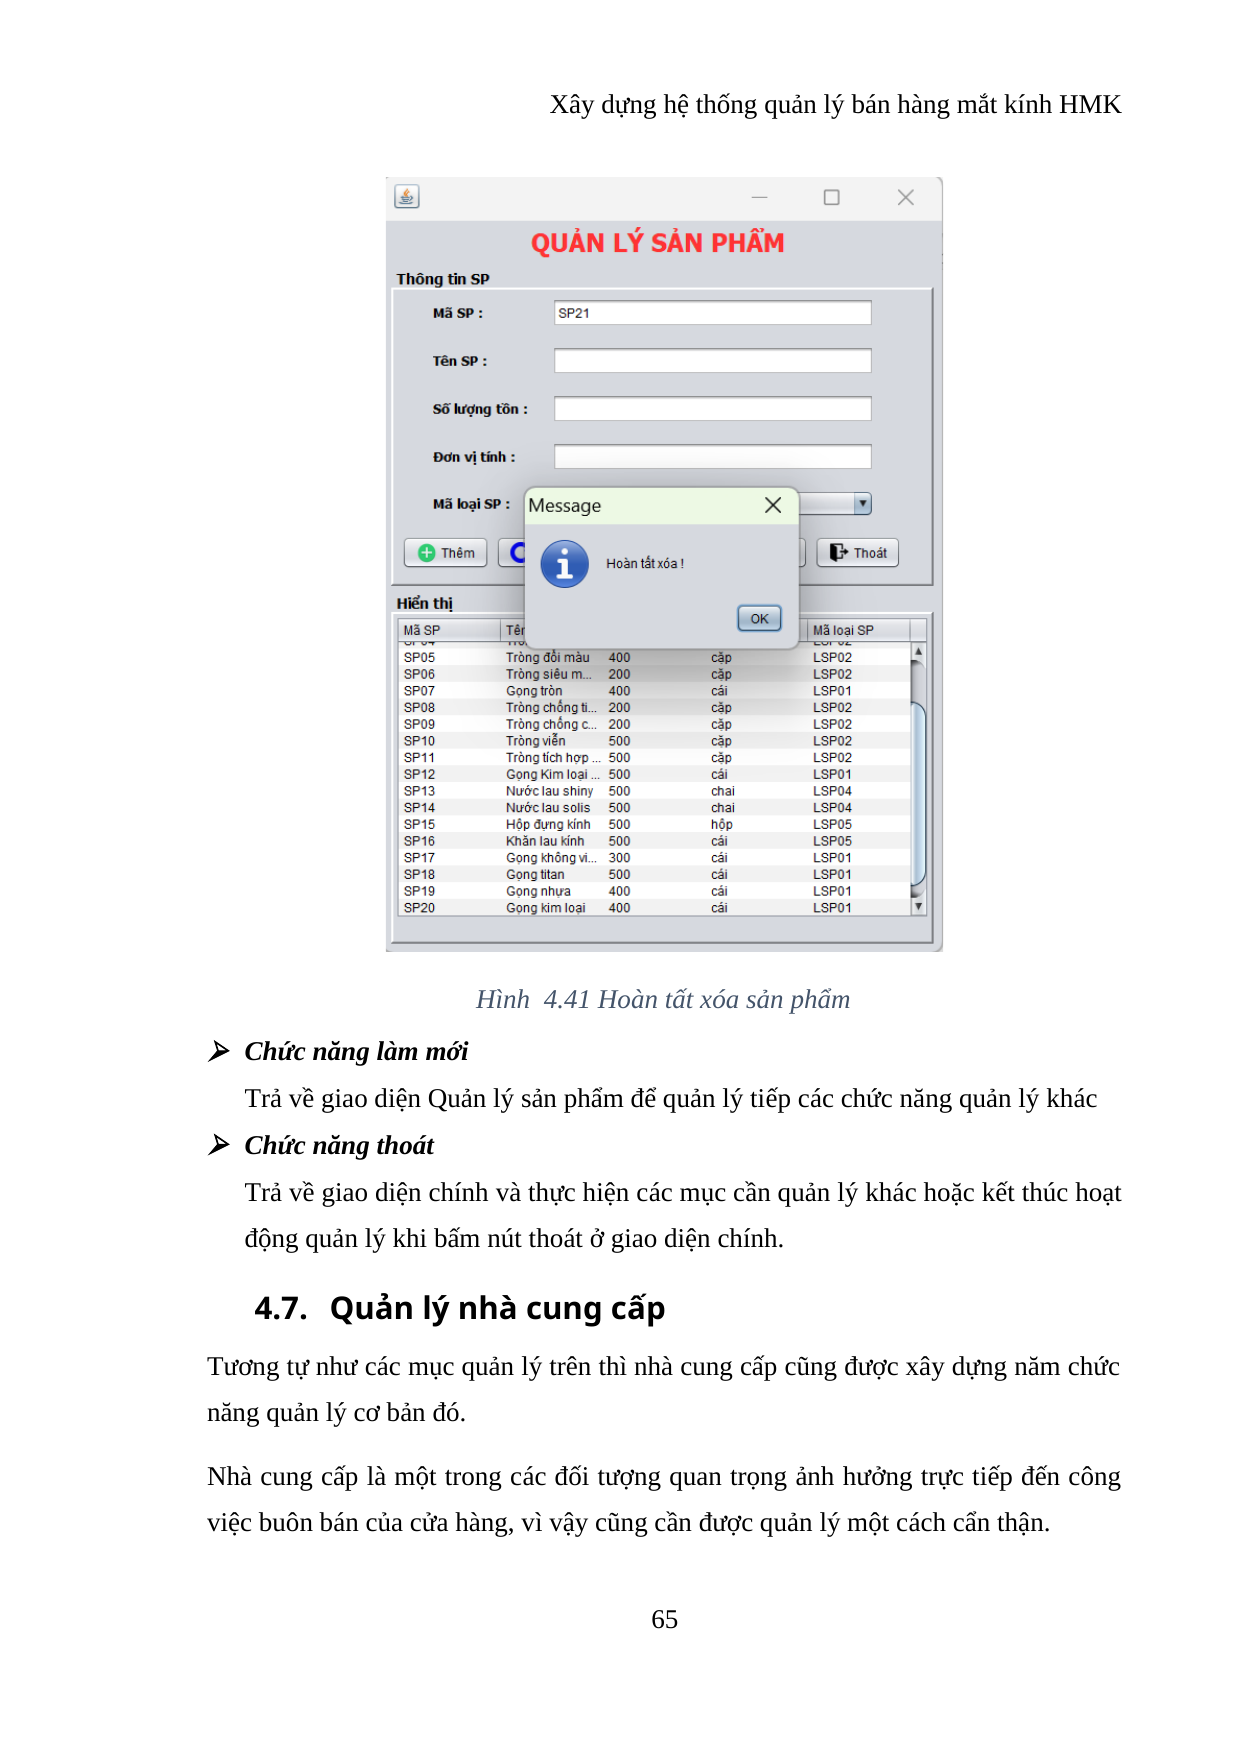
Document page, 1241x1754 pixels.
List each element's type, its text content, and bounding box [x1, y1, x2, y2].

list Trả về giao diện chính và thực hiện các mục cần quản lý khác hoặc kết thúc hoạt động quản lý khi bấm nút thoát ở giao diện chính. [244, 1176, 1122, 1253]
picture [385, 177, 944, 952]
list Trả về giao diện Quản lý sản phẩm để quản lý tiếp các chức năng quản lý khác [244, 1082, 1122, 1113]
list Chức năng làm mới [207, 1035, 1122, 1067]
list Chức năng thoát [207, 1129, 1122, 1160]
subtitle Quản lý nhà cung cấp [254, 1286, 1122, 1328]
text Tương tự như các mục quản lý trên thì nhà cung cấp cũng được xây dựng năm chức năng quản lý cơ bản đó. [207, 1349, 1122, 1427]
text Nhà cung cấp là một trong các đối tượng quan trọng ảnh hưởng trực tiếp đến công việc buôn bán của cửa hàng, vì vậy cũng cần được quản lý một cách cẩn thận. [207, 1459, 1122, 1537]
